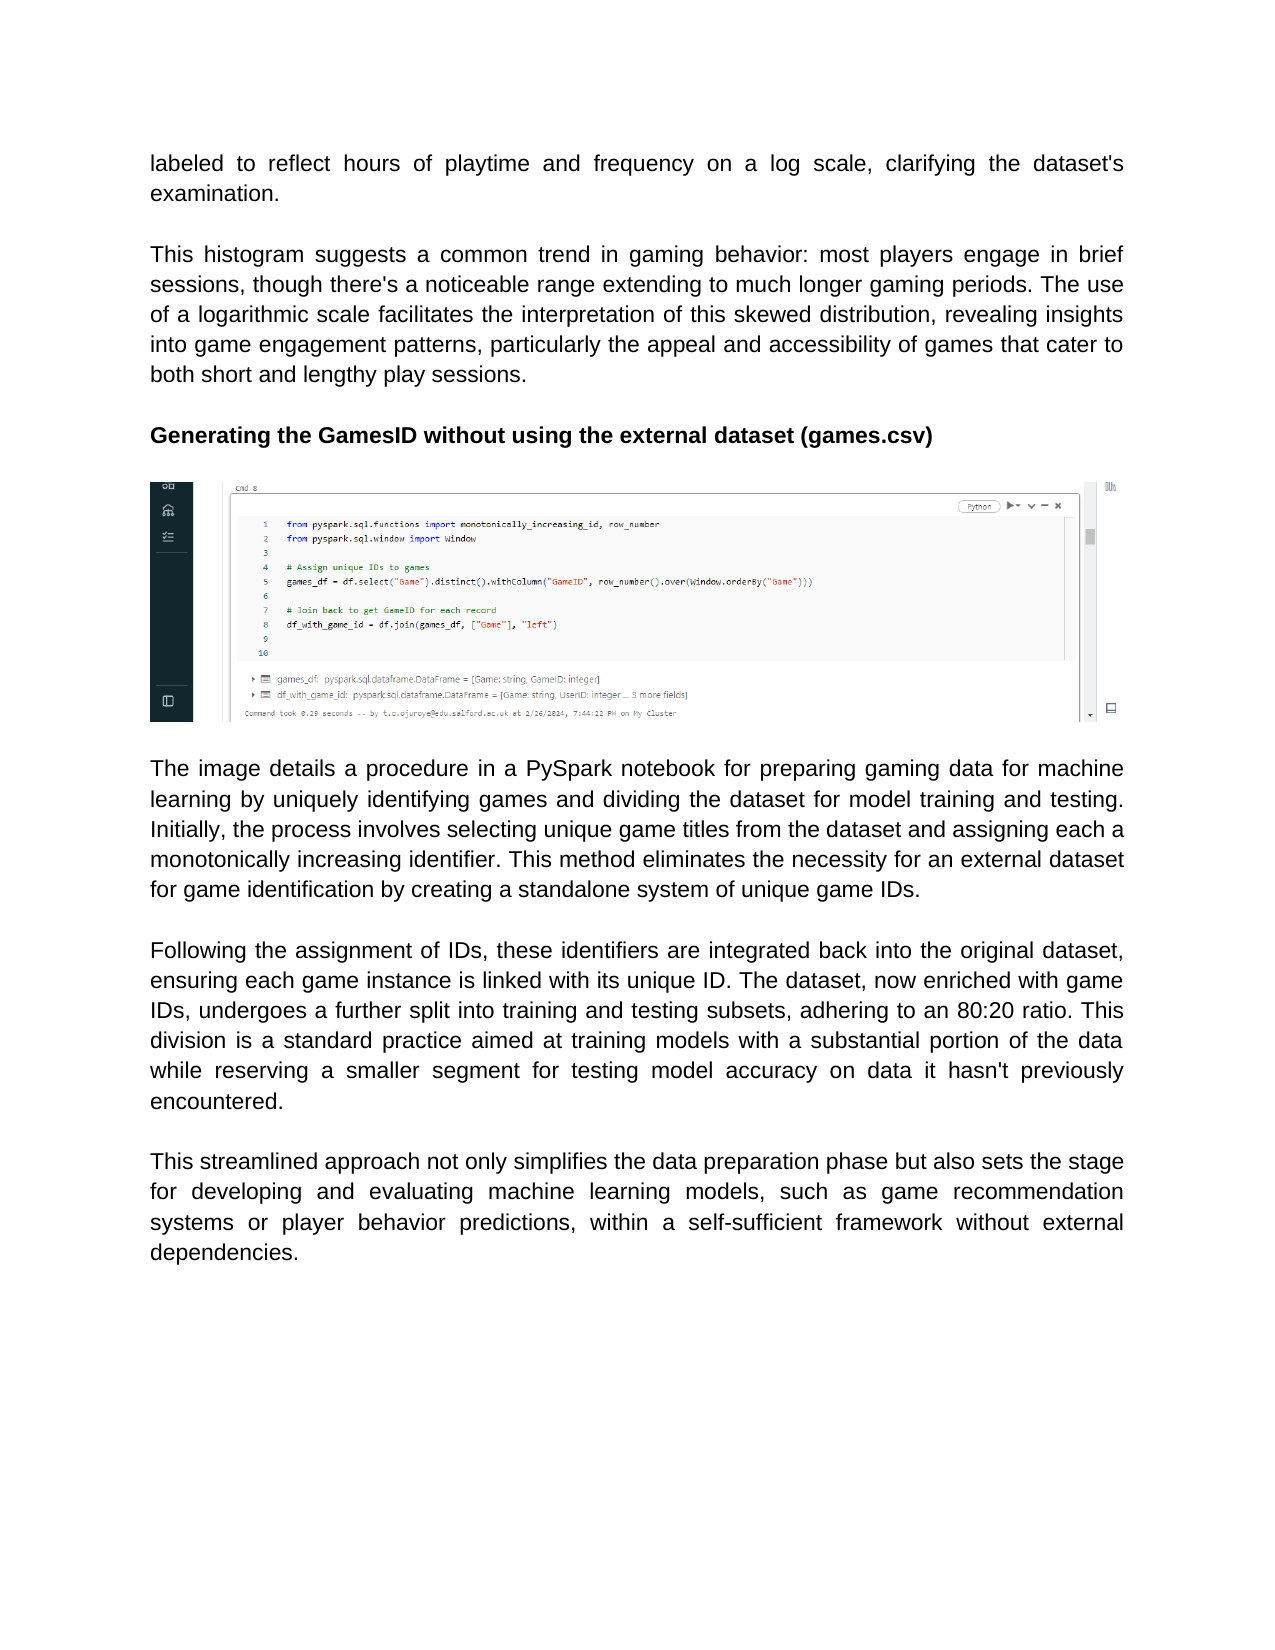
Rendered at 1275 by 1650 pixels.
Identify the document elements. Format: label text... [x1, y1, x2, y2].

text Generating the GamesID without using the external dataset (games.csv) [150, 422, 1125, 448]
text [150, 150, 1125, 207]
picture [150, 482, 1125, 722]
text Following the assignment of IDs, these identifiers are integrated back into the original dataset, ensuring each game instance is linked with its unique ID. The dataset, now enriched with game IDs, undergoes a further split into training and testing subsets, adhering to an 80:20 ratio. This division is a standard practice aimed at training models with a substantial portion of the data while reserving a smaller segment for testing model accuracy on data it hasn't previously encountered. [150, 937, 1125, 1114]
text The image details a procedure in a PySpark notebook for preparing gaming data for machine learning by uniquely identifying games and dividing the dataset for model training and testing. Initially, the process involves selecting unique game titles from the dataset and assigning each a monotonically increasing identifier. This method eliminates the necessity for an external dataset for game identification by creating a standalone system of unique game IDs. [150, 755, 1125, 903]
text This histogram suggests a common trend in gaming behavior: most players engage in brief sessions, though there's a noticeable range extending to much longer gaming periods. The use of a logarithmic scale facilitates the interpretation of this skewed distribution, revealing insights into game engagement patterns, particularly the appeal and accessibility of games that cater to both short and lengthy play sessions. [150, 241, 1125, 388]
text This streamlined approach not only simplifies the data preparation phase but also sets the stage for developing and evaluating machine learning models, such as game recommendation systems or player behavior predictions, within a self-sufficient framework without external dependencies. [150, 1148, 1125, 1265]
